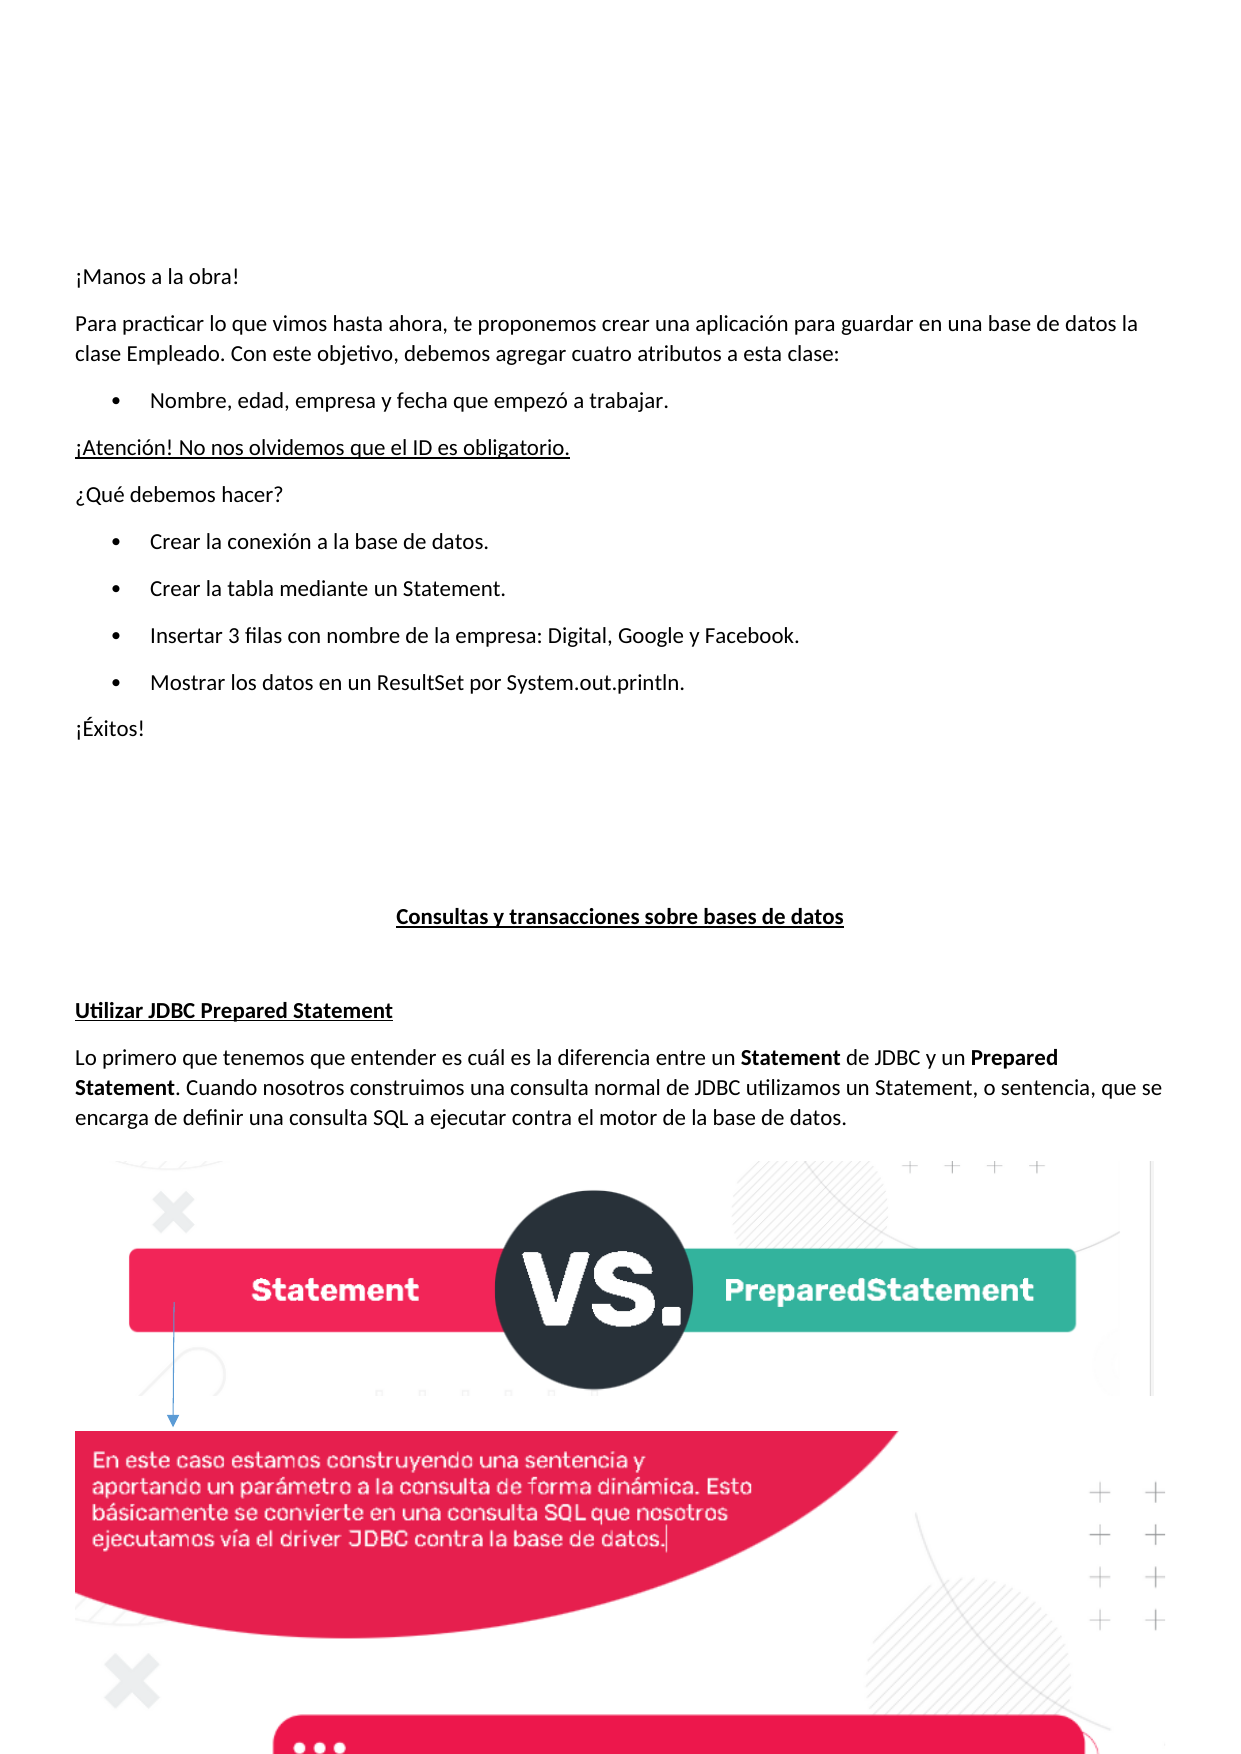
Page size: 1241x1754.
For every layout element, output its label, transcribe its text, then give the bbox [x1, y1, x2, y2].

text Consultas y transacciones sobre bases de datos [75, 902, 1165, 930]
list Nombre, edad, empresa y fecha que empezó a trabajar. [112, 386, 1165, 414]
list Mostrar los datos en un ResultSet por System.out.println. [112, 668, 1165, 696]
text ¡Manos a la obra! [75, 262, 1165, 291]
text Para practicar lo que vimos hasta ahora, te proponemos crear una aplicación para guardar en una base de datos la clase Empleado. Con este objetivo, debemos agregar cuatro atributos a esta clase: [75, 309, 1165, 368]
text ¿Qué debemos hacer? [75, 480, 1165, 508]
list Crear la conexión a la base de datos. [112, 527, 1165, 555]
picture [75, 1431, 1166, 1754]
text Utilizar JDBC Prepared Statement [75, 996, 1165, 1024]
list Insertar 3 filas con nombre de la empresa: Digital, Google y Facebook. [112, 621, 1165, 649]
text Lo primero que tenemos que entender es cuál es la diferencia entre un Statement de JDBC y un Prepared Statement. Cuando nosotros construimos una consulta normal de JDBC utilizamos un Statement, o sentencia, que se encarga de definir una consulta SQL a ejecutar contra el motor de la base de datos. [75, 1043, 1165, 1131]
list Crear la tabla mediante un Statement. [112, 574, 1165, 602]
text ¡Éxitos! [75, 714, 1165, 743]
text ¡Atención! No nos olvidemos que el ID es obligatorio. [75, 433, 1165, 461]
picture [63, 1161, 1154, 1396]
